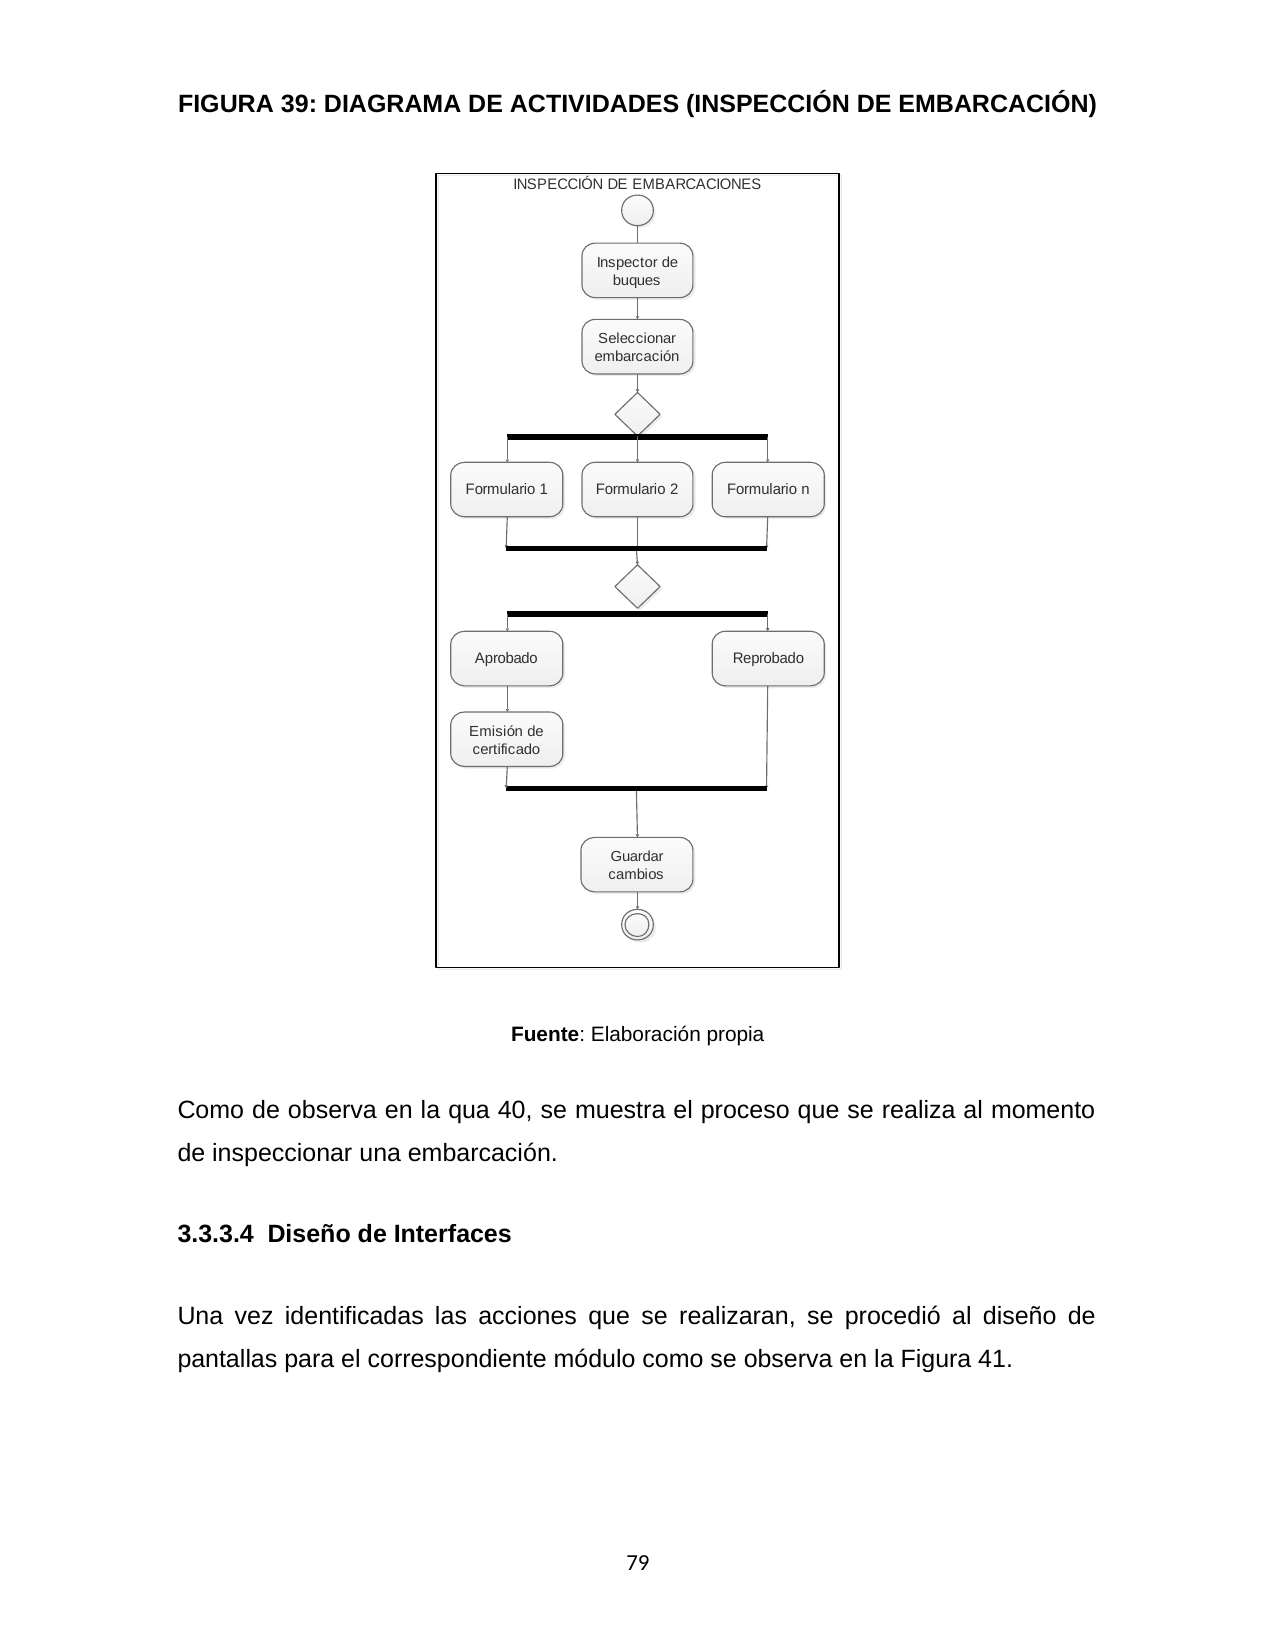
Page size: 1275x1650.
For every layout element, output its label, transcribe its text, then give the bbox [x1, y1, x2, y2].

text Una vez identificadas las acciones que se realizaran, se procedió al diseño de pantallas para el correspondiente módulo como se observa en la Figura 41. [177, 1301, 1098, 1373]
text Como de observa en la qua 40, se muestra el proceso que se realiza al momento de inspeccionar una embarcación. [177, 1095, 1098, 1167]
text Fuente: Elaboración propia [177, 1022, 1098, 1046]
text FIGURA 39: DIAGRAMA DE ACTIVIDADES (INSPECCIÓN DE EMBARCACIÓN) [177, 89, 1098, 117]
list Diseño de Interfaces [177, 1218, 1098, 1247]
